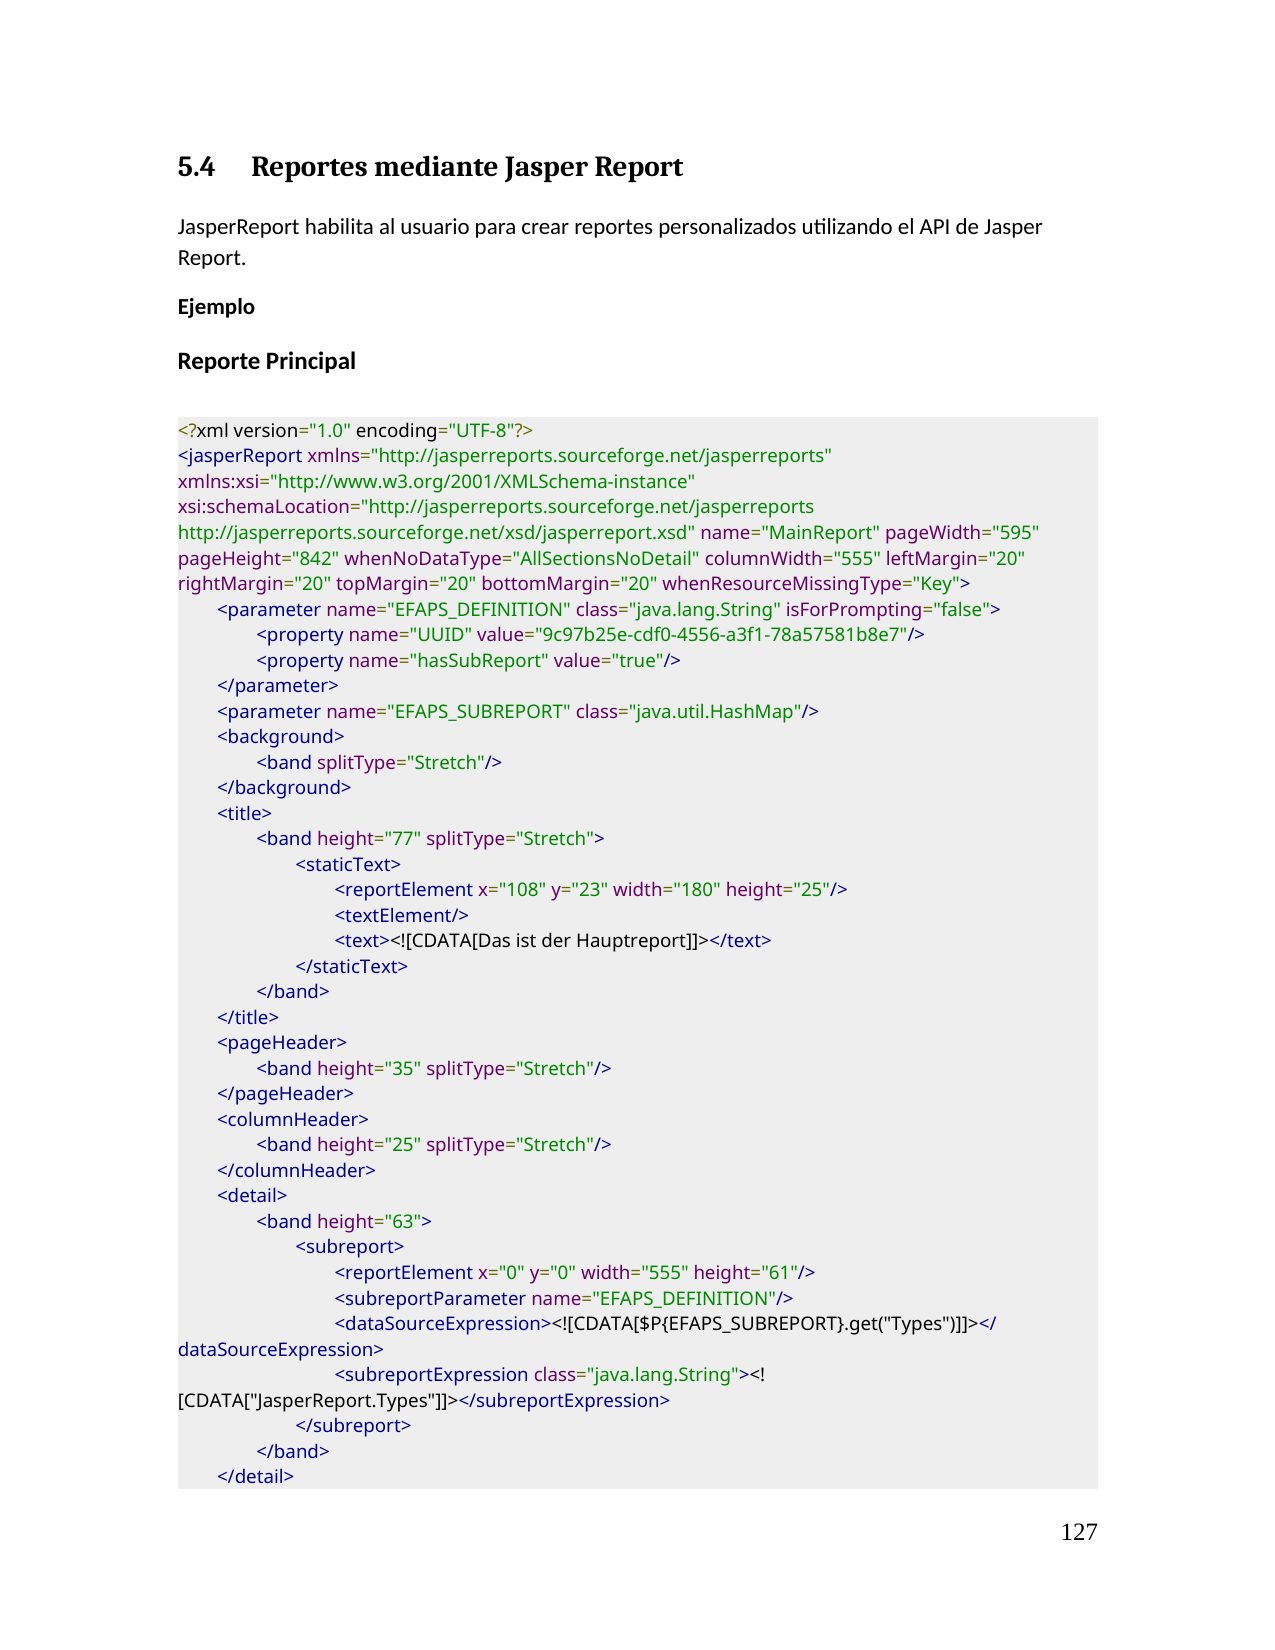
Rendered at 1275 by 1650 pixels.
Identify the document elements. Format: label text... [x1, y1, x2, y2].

subtitle Ejemplo [178, 292, 1098, 320]
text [178, 417, 1098, 1489]
text JasperReport habilita al usuario para crear reportes personalizados utilizando el API de Jasper Report. [178, 209, 1098, 272]
subtitle Reportes mediante Jasper Report [178, 151, 1098, 184]
subtitle Reporte Principal [177, 345, 1098, 376]
